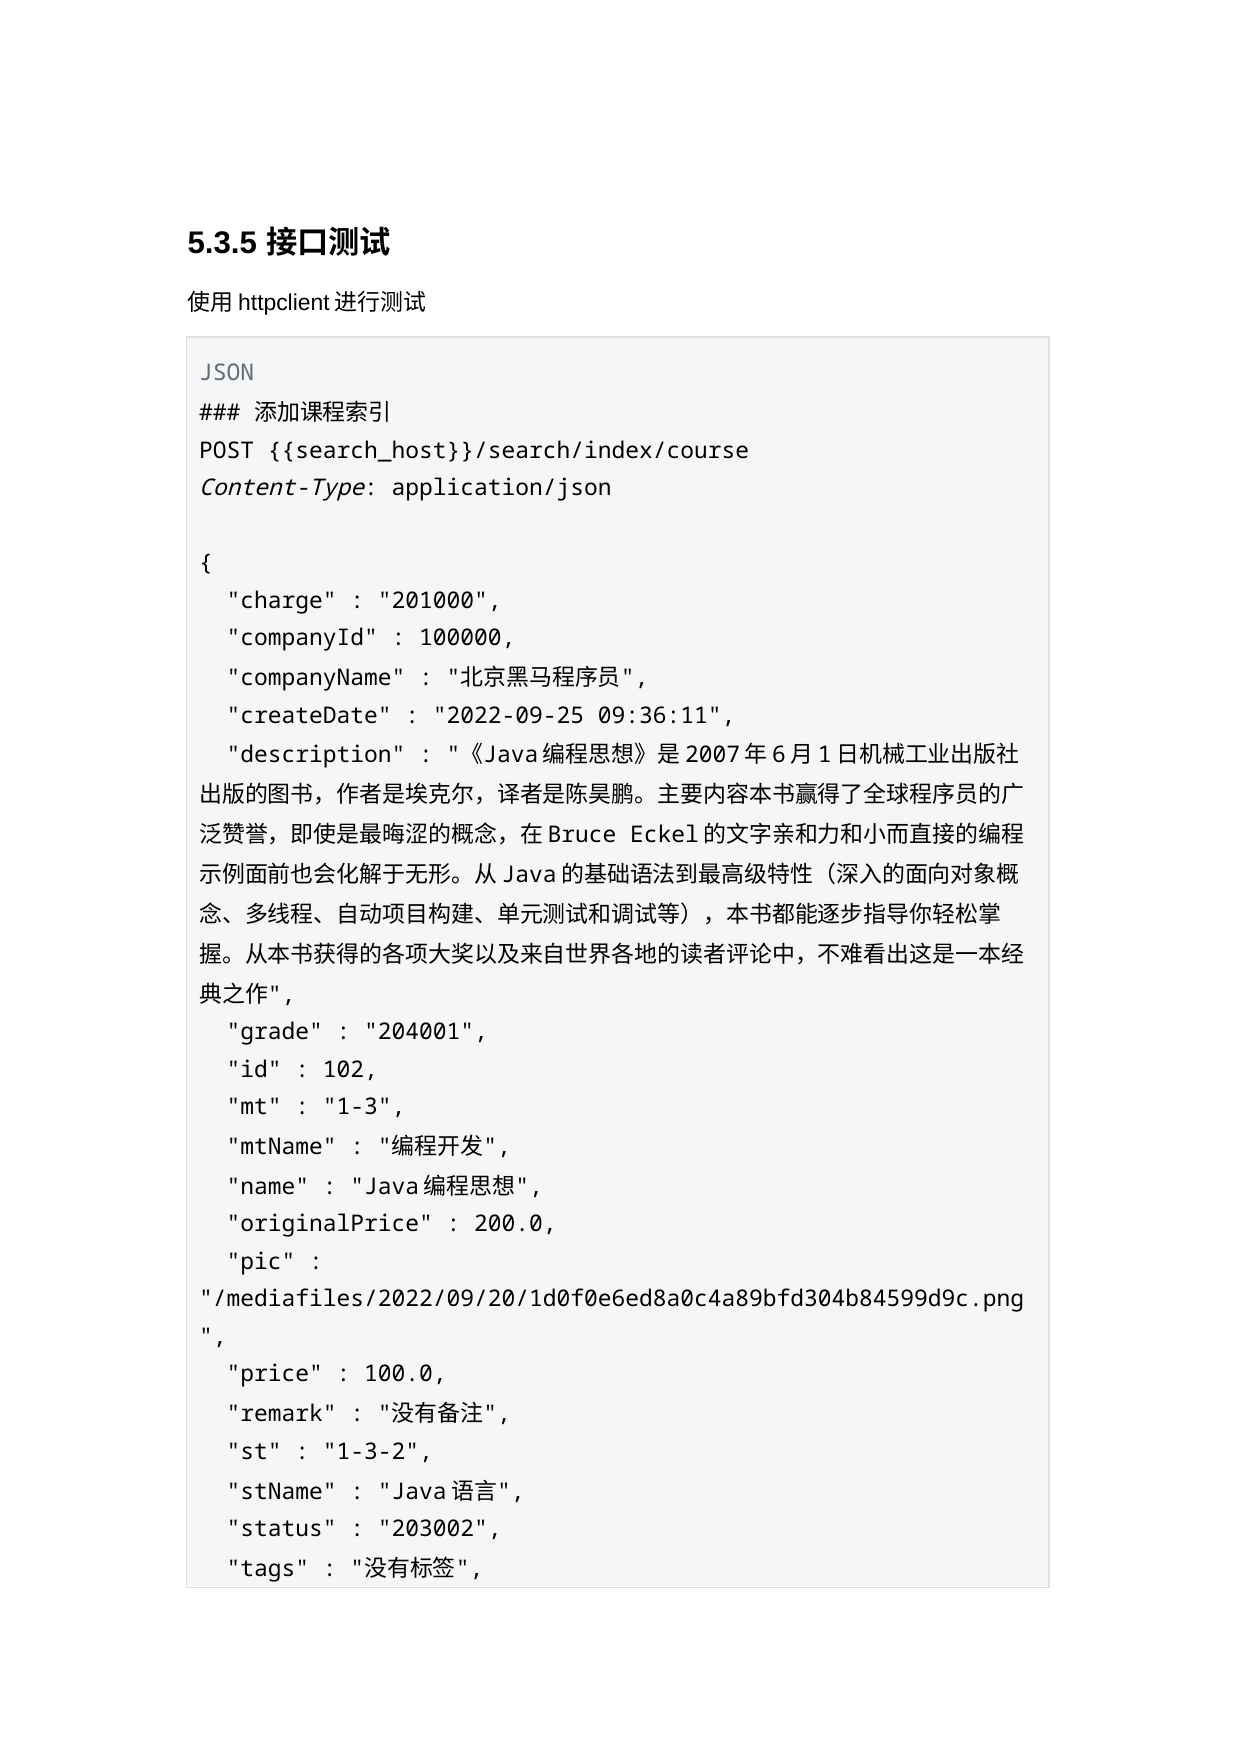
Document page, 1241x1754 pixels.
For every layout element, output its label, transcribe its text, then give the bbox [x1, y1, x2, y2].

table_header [187, 338, 1048, 1586]
text 使用httpclient进行测试 [187, 284, 1053, 317]
text 5.3.5 接口测试 [187, 217, 1053, 262]
